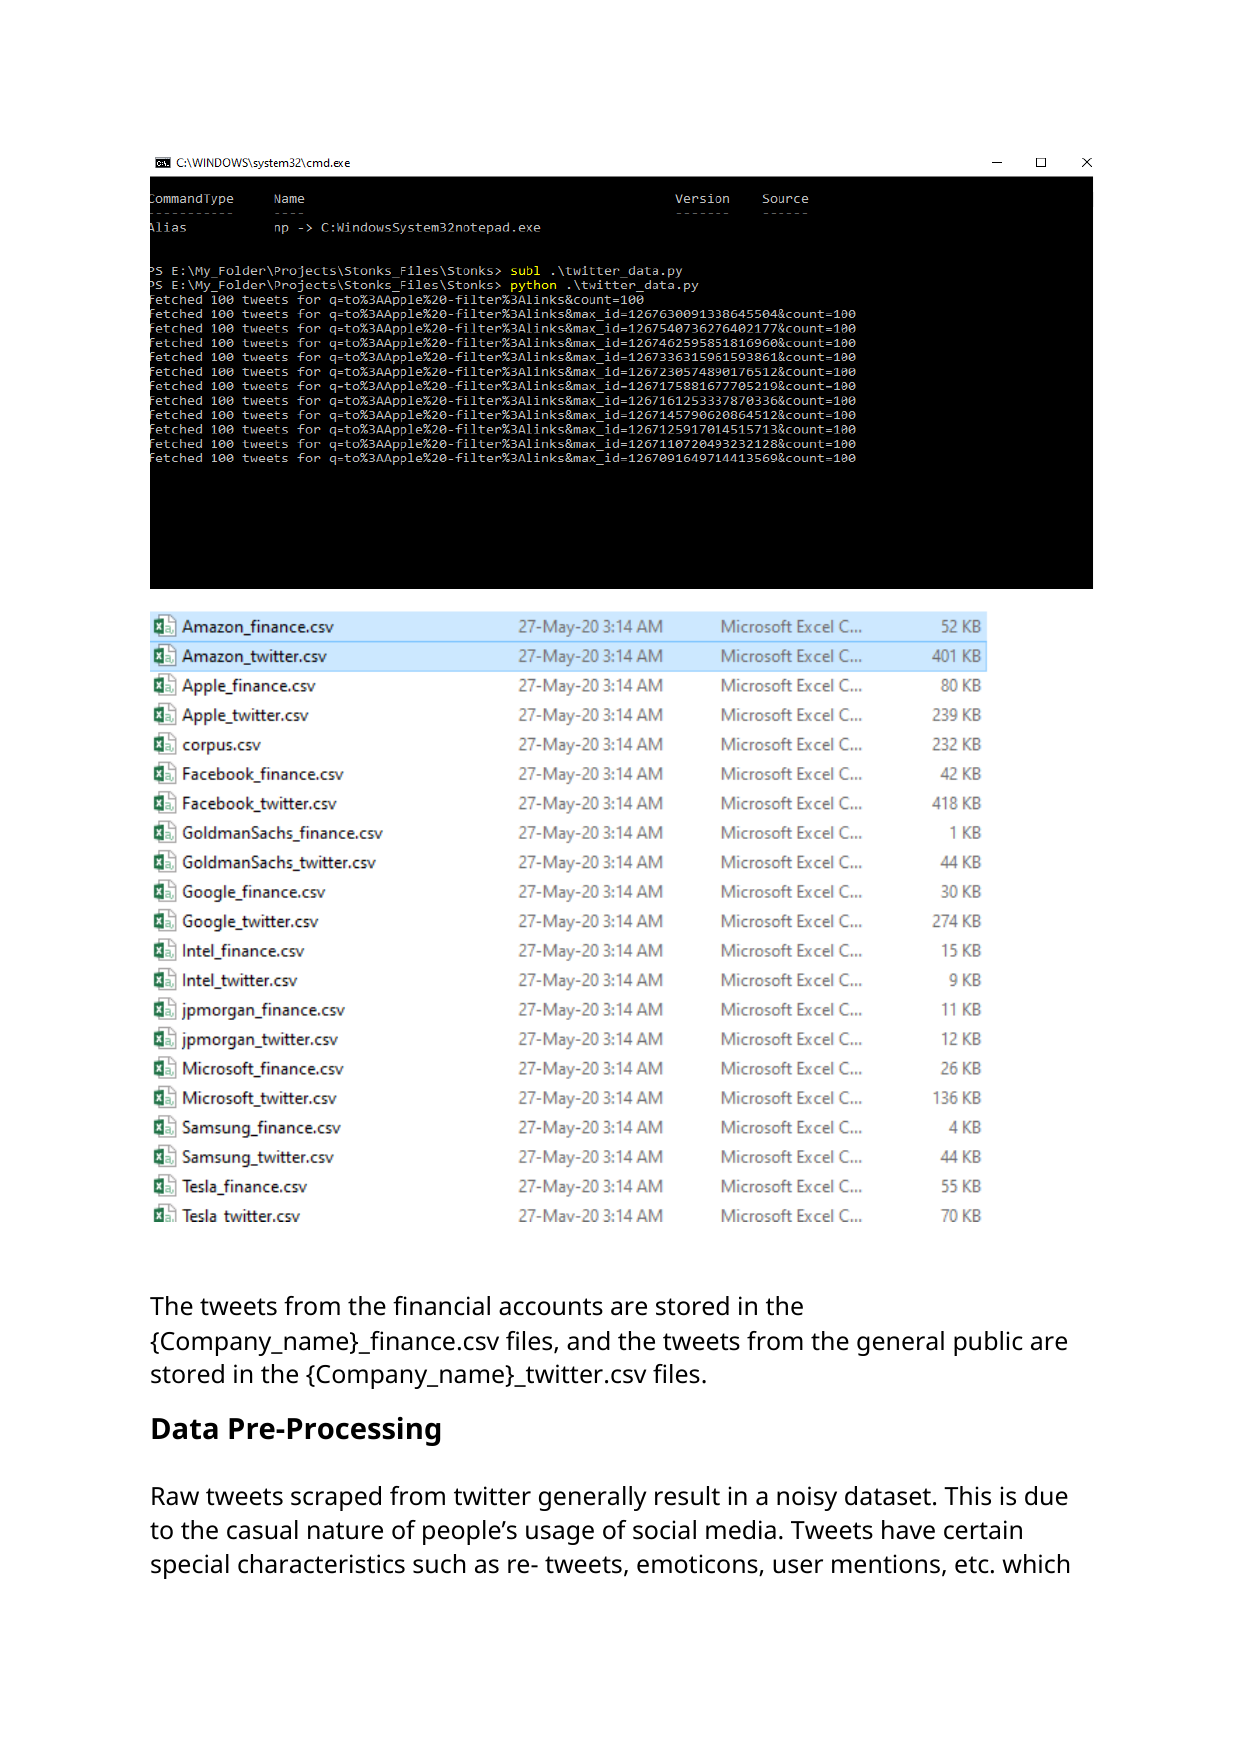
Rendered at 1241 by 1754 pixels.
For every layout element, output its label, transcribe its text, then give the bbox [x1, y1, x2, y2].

text The tweets from the financial accounts are stored in the {Company_name}_finance.csv files, and the tweets from the general public are stored in the {Company_name}_twitter.csv files. [150, 1289, 1090, 1391]
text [150, 1479, 1090, 1581]
picture [150, 150, 1094, 589]
text Data Pre-Processing [150, 1408, 1090, 1448]
picture [150, 605, 1125, 1222]
